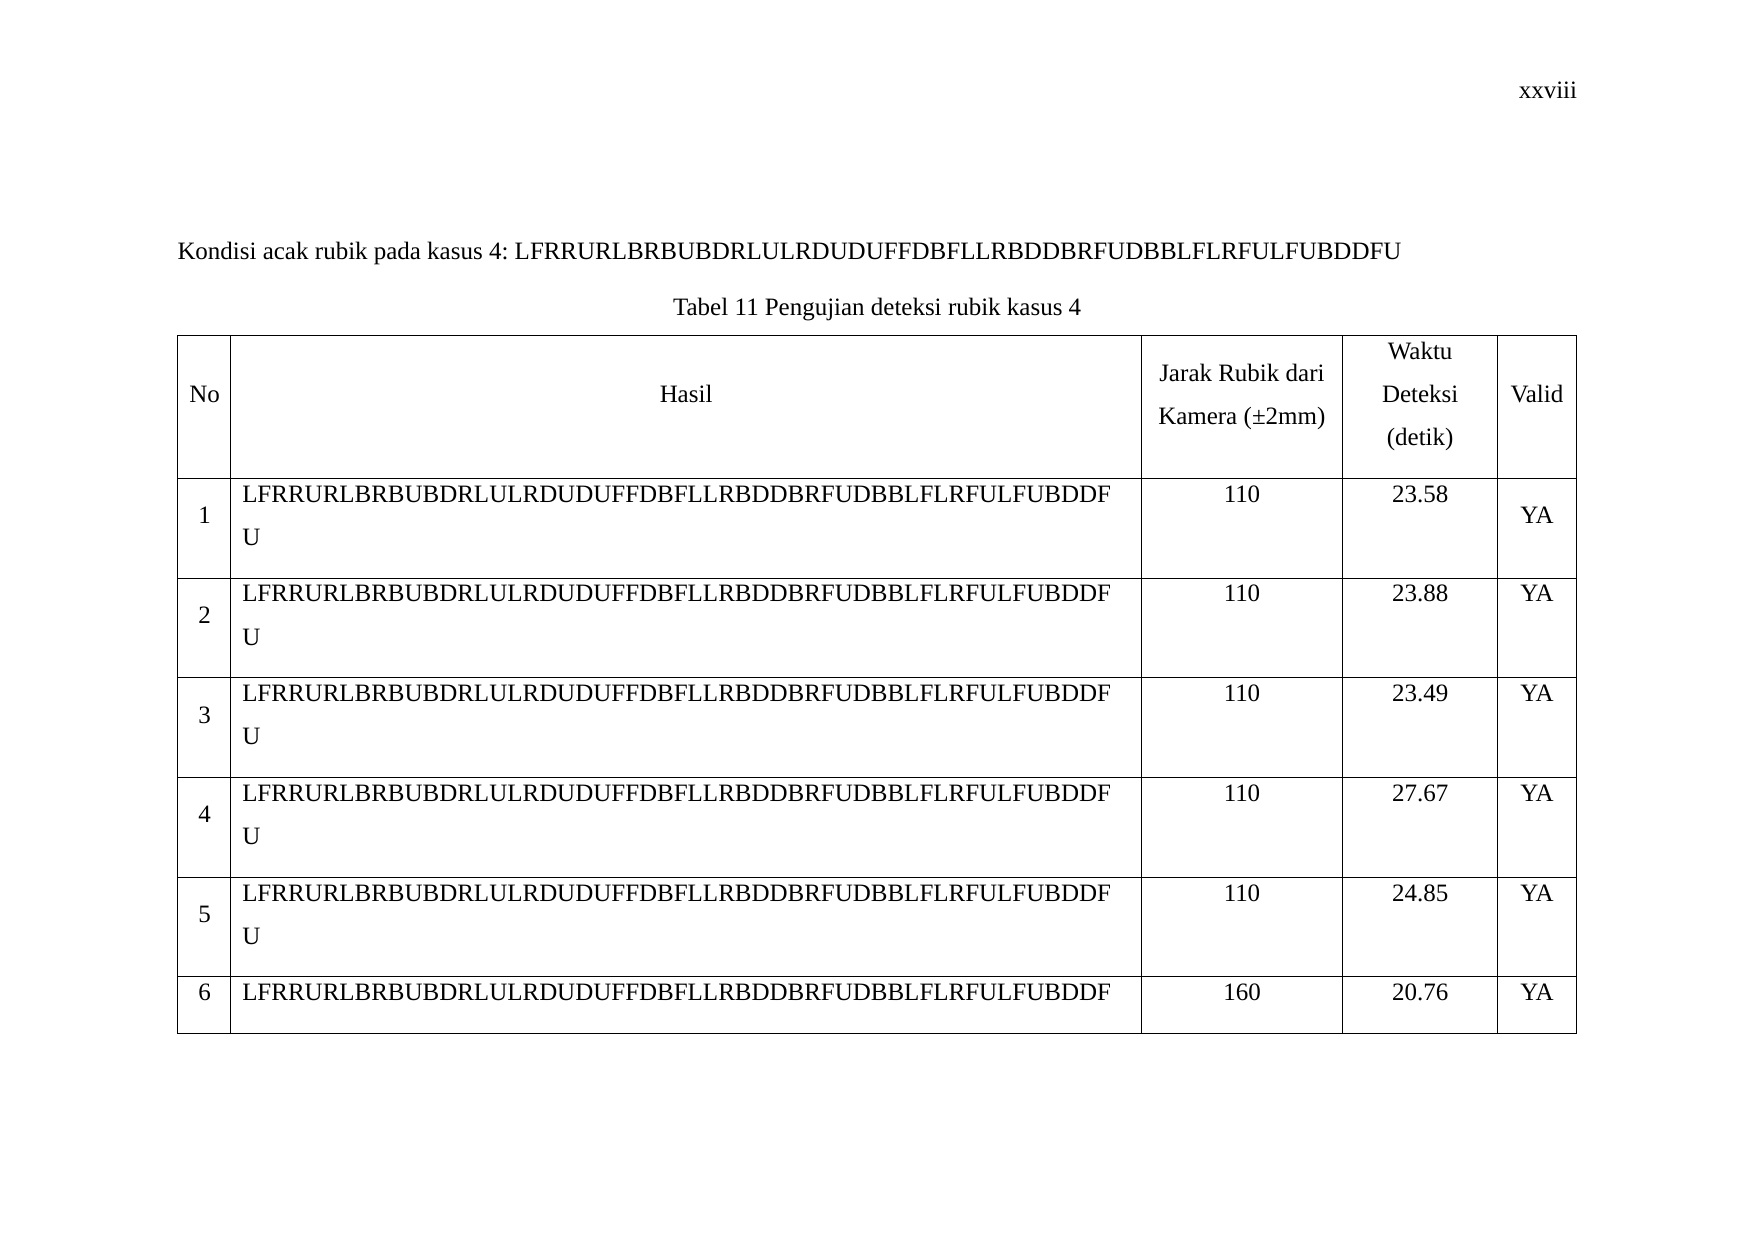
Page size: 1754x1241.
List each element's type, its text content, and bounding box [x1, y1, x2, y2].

table_cell 4 [178, 778, 230, 877]
table_cell 20.76 [1343, 977, 1497, 1033]
table_cell 110 [1142, 579, 1342, 677]
table_cell 3 [178, 678, 230, 777]
table_cell YA [1498, 878, 1576, 976]
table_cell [231, 878, 1141, 976]
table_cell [231, 778, 1141, 877]
table_cell LFRRURLBRBUBDRLULRDUDUFFDBFLLRBDDBRFUDBBLFLRFULFUBDDFU [231, 579, 1141, 677]
table_cell 27.67 [1343, 778, 1497, 877]
table_cell YA [1498, 579, 1576, 677]
table_header Valid [1498, 336, 1576, 478]
table_header No [178, 336, 230, 478]
table_cell LFRRURLBRBUBDRLULRDUDUFFDBFLLRBDDBRFUDBBLFLRFULFUBDDFU [231, 678, 1141, 777]
table_cell 160 [1142, 977, 1342, 1033]
table_cell 110 [1142, 878, 1342, 976]
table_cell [231, 977, 1141, 1033]
table_cell YA [1498, 479, 1576, 577]
table_cell YA [1498, 977, 1576, 1033]
table_cell 1 [178, 479, 230, 577]
table_cell 2 [178, 579, 230, 677]
table_cell 110 [1142, 479, 1342, 577]
table_cell 23.58 [1343, 479, 1497, 577]
table_cell 23.88 [1343, 579, 1497, 677]
table_cell 24.85 [1343, 878, 1497, 976]
table_cell 6 [178, 977, 230, 1033]
table_cell LFRRURLBRBUBDRLULRDUDUFFDBFLLRBDDBRFUDBBLFLRFULFUBDDFU [231, 479, 1141, 577]
table_header Jarak Rubik dari Kamera (±2mm) [1142, 336, 1342, 478]
table_cell 110 [1142, 678, 1342, 777]
table_header Waktu Deteksi (detik) [1343, 336, 1497, 478]
table_cell 110 [1142, 778, 1342, 877]
text Kondisi acak rubik pada kasus 4: LFRRURLBRBUBDRLULRDUDUFFDBFLLRBDDBRFUDBBLFLRFULFUBDDFU [177, 236, 1577, 265]
table_cell 5 [178, 878, 230, 976]
table_cell 23.49 [1343, 678, 1497, 777]
table_cell YA [1498, 678, 1576, 777]
table_header Hasil [231, 336, 1141, 478]
table_cell YA [1498, 778, 1576, 877]
